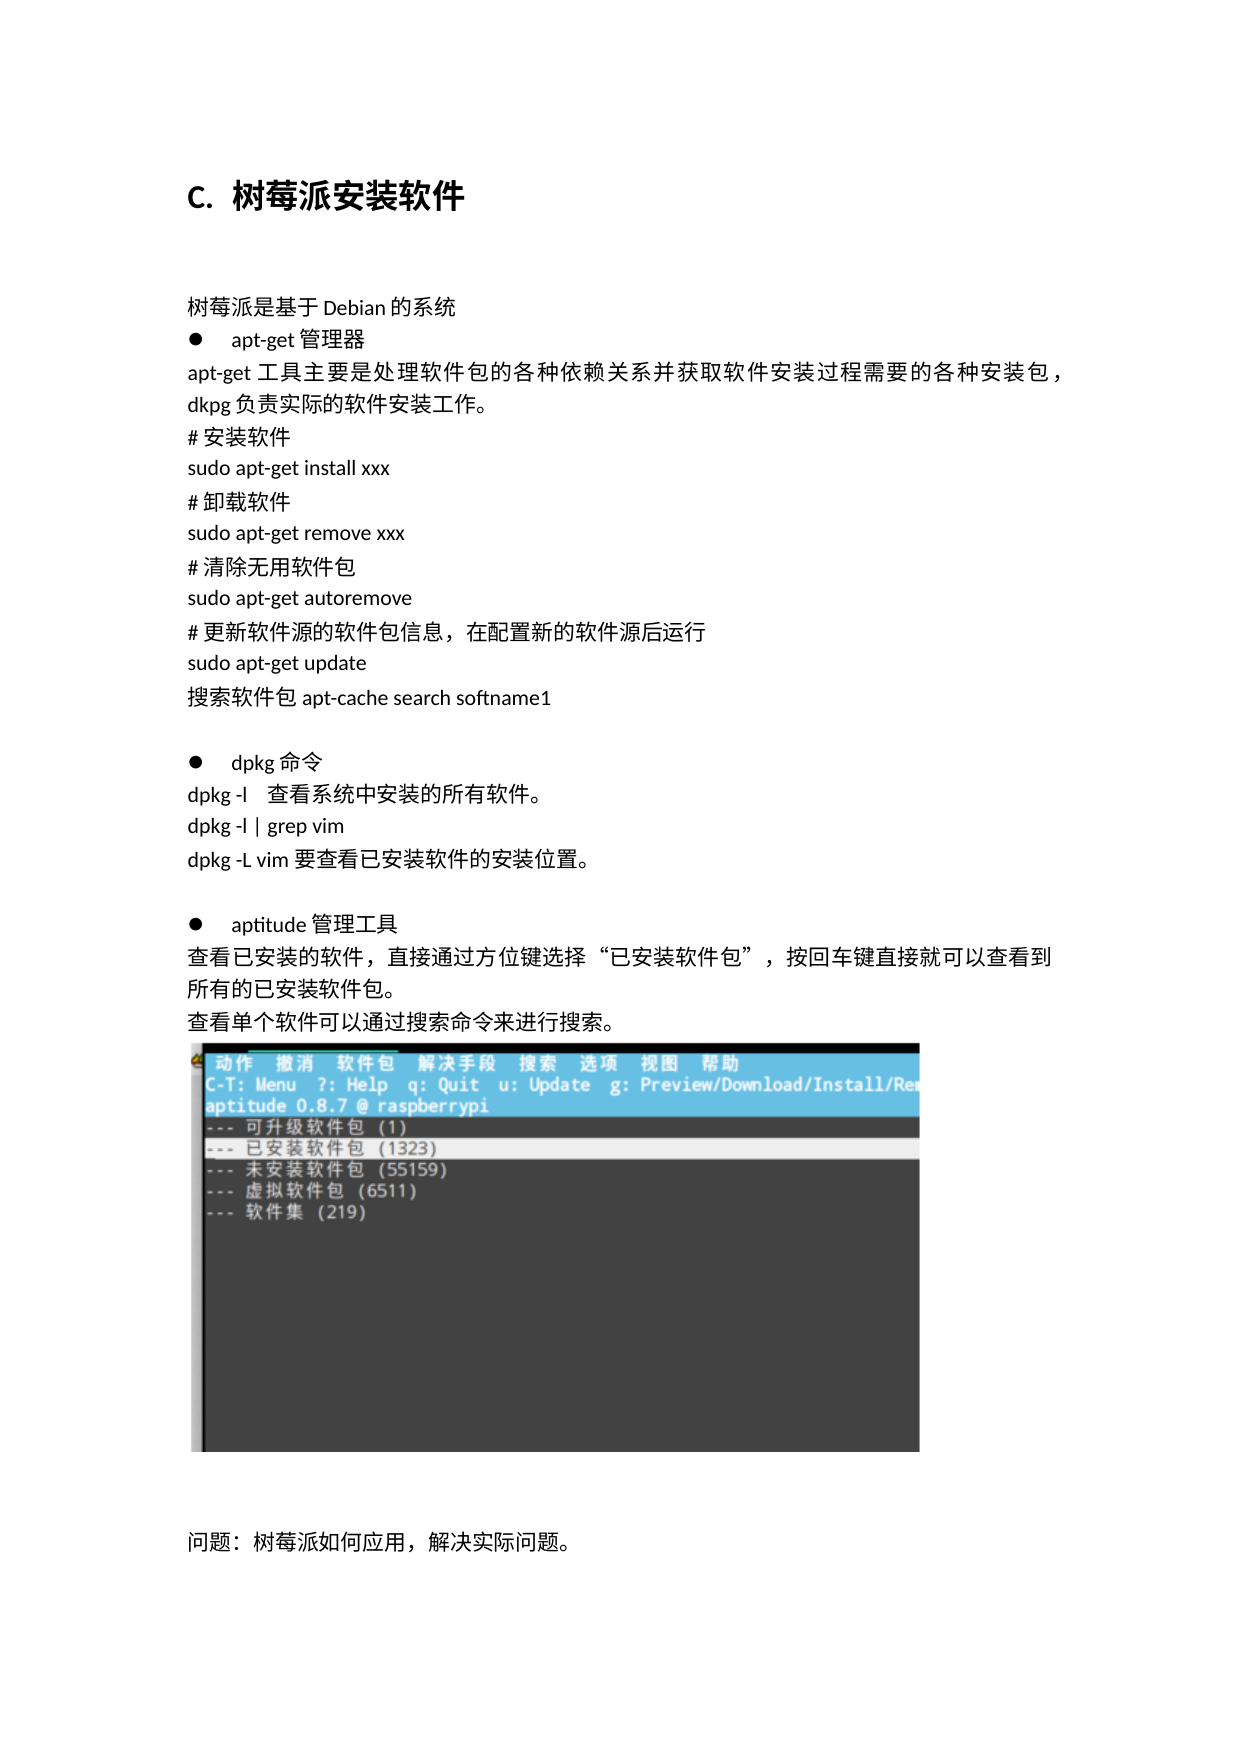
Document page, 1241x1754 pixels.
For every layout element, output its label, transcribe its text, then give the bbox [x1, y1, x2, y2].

text 搜索软件包 apt-cache search softname1 [187, 679, 1053, 712]
text sudo apt-get autoremove [187, 582, 1053, 614]
text dpkg -L vim 要查看已安装软件的安装位置。 [187, 842, 1053, 874]
text sudo apt-get update [187, 647, 1053, 679]
picture [187, 1036, 930, 1452]
text # 卸载软件 [187, 484, 1053, 517]
text dpkg -l | grep vim [187, 809, 1053, 842]
text 查看已安装的软件，直接通过方位键选择“已安装软件包”，按回车键直接就可以查看到所有的已安装软件包。 [187, 939, 1053, 1004]
list aptitude管理工具 [187, 907, 1053, 939]
text # 更新软件源的软件包信息，在配置新的软件源后运行 [187, 614, 1053, 647]
text sudo apt-get remove xxx [187, 517, 1053, 549]
text 查看单个软件可以通过搜索命令来进行搜索。 [187, 1004, 1053, 1037]
text dpkg -l 查看系统中安装的所有软件。 [187, 777, 1053, 809]
text 问题：树莓派如何应用，解决实际问题。 [187, 1524, 1053, 1557]
text apt-get工具主要是处理软件包的各种依赖关系并获取软件安装过程需要的各种安装包，dkpg负责实际的软件安装工作。 [187, 354, 1053, 419]
text 树莓派是基于Debian的系统 [187, 289, 1053, 322]
text sudo apt-get install xxx [187, 452, 1053, 484]
list apt-get管理器 [187, 322, 1053, 354]
text # 安装软件 [187, 419, 1053, 452]
subtitle 树莓派安装软件 [187, 162, 1053, 227]
text # 清除无用软件包 [187, 549, 1053, 582]
list dpkg命令 [187, 744, 1053, 777]
